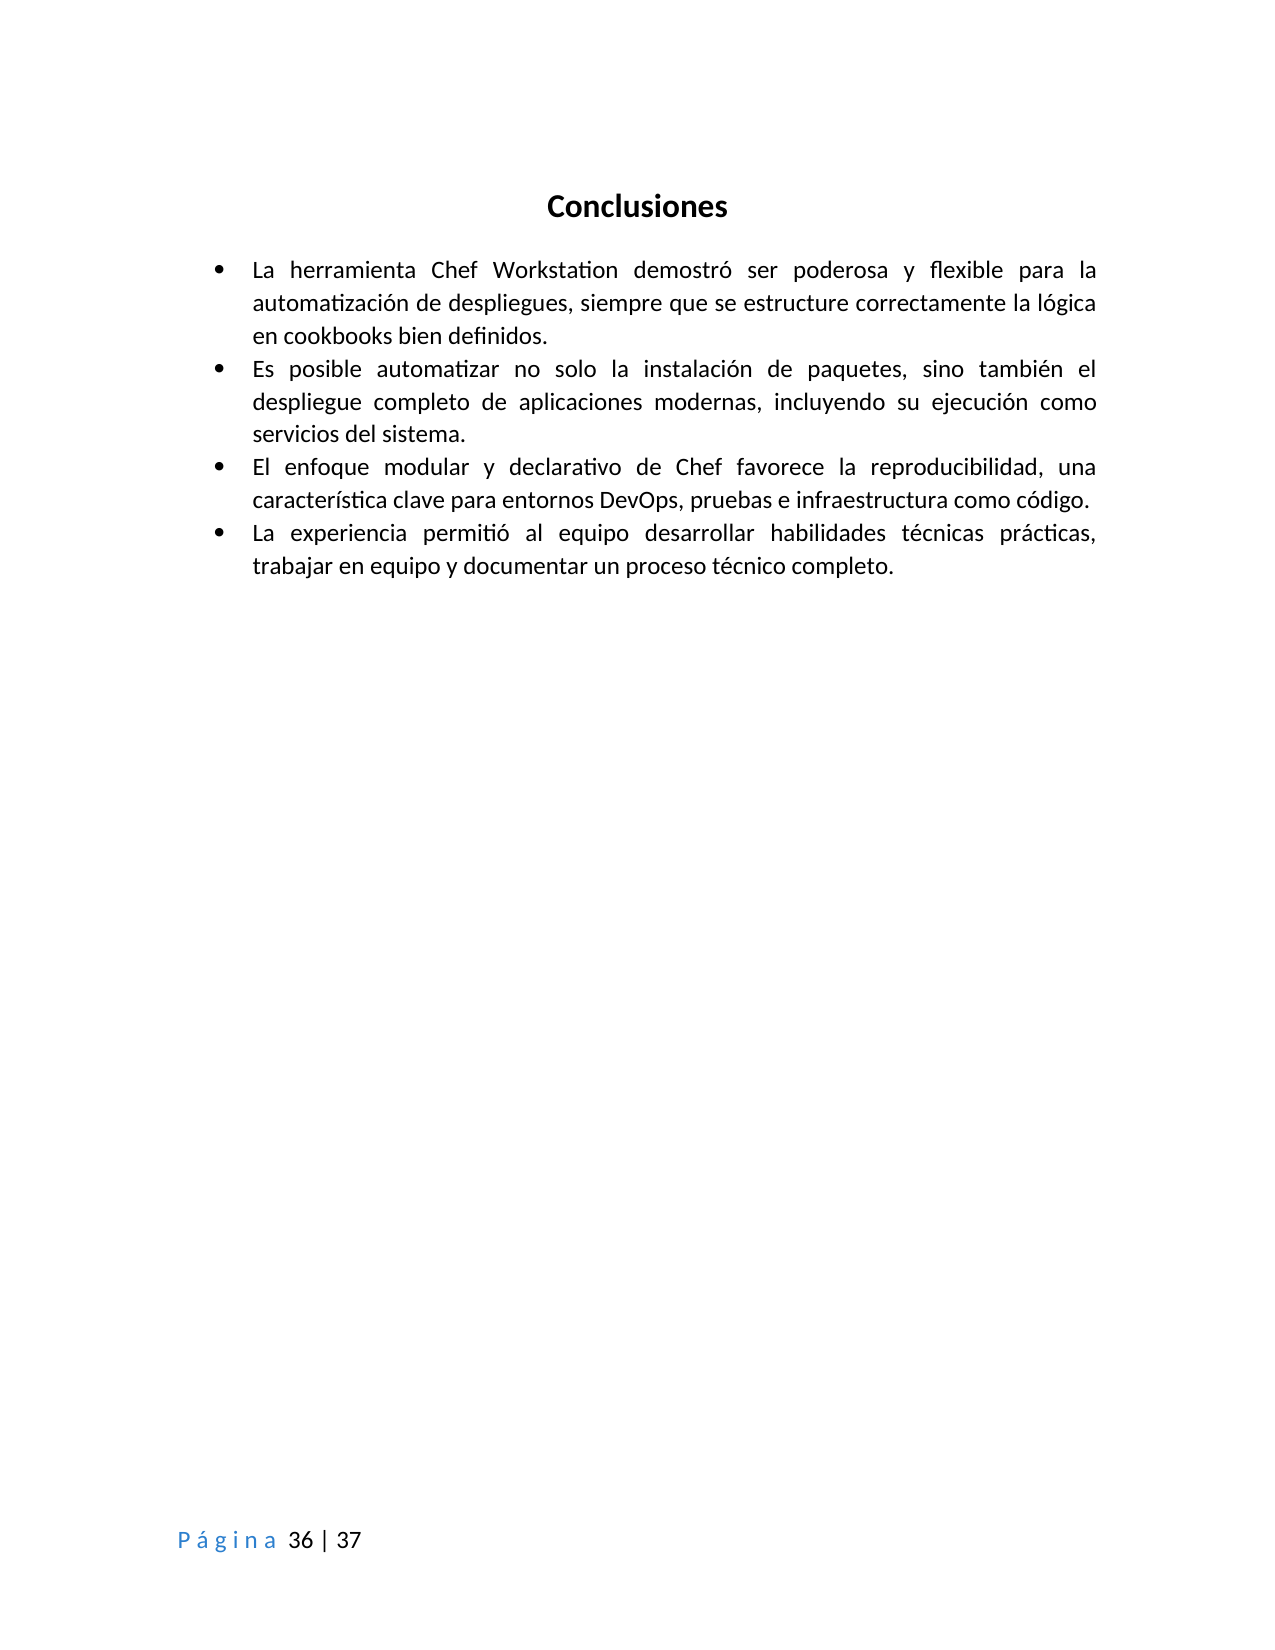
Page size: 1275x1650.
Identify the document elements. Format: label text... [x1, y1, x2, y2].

list La herramienta Chef Workstation demostró ser poderosa y flexible para la automatización de despliegues, siempre que se estructure correctamente la lógica en cookbooks bien definidos. [215, 254, 1098, 350]
list El enfoque modular y declarativo de Chef favorece la reproducibilidad, una característica clave para entornos DevOps, pruebas e infraestructura como código. [215, 452, 1098, 515]
list La experiencia permitió al equipo desarrollar habilidades técnicas prácticas, trabajar en equipo y documentar un proceso técnico completo. [215, 517, 1098, 581]
list Es posible automatizar no solo la instalación de paquetes, sino también el despliegue completo de aplicaciones modernas, incluyendo su ejecución como servicios del sistema. [215, 353, 1098, 449]
subtitle Conclusiones [177, 185, 1098, 226]
